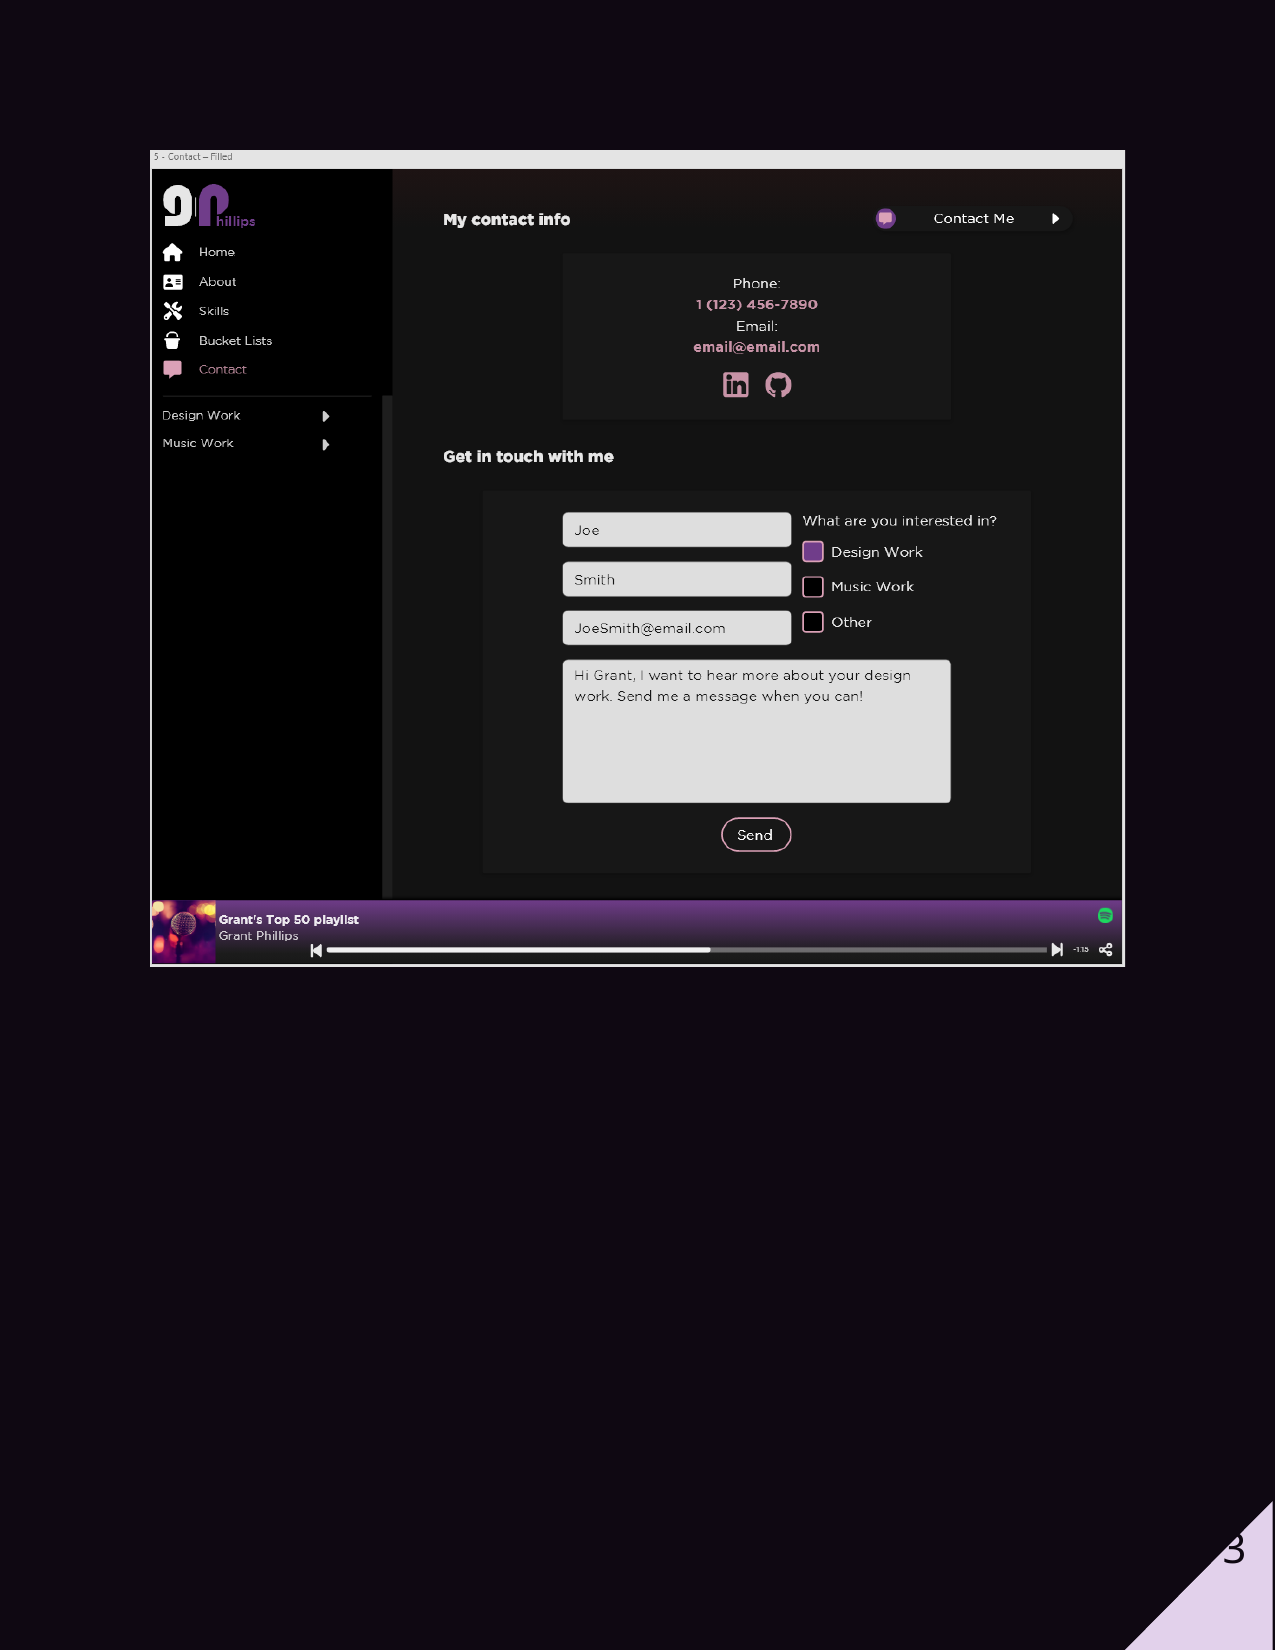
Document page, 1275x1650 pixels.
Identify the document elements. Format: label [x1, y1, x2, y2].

picture [150, 150, 1125, 967]
